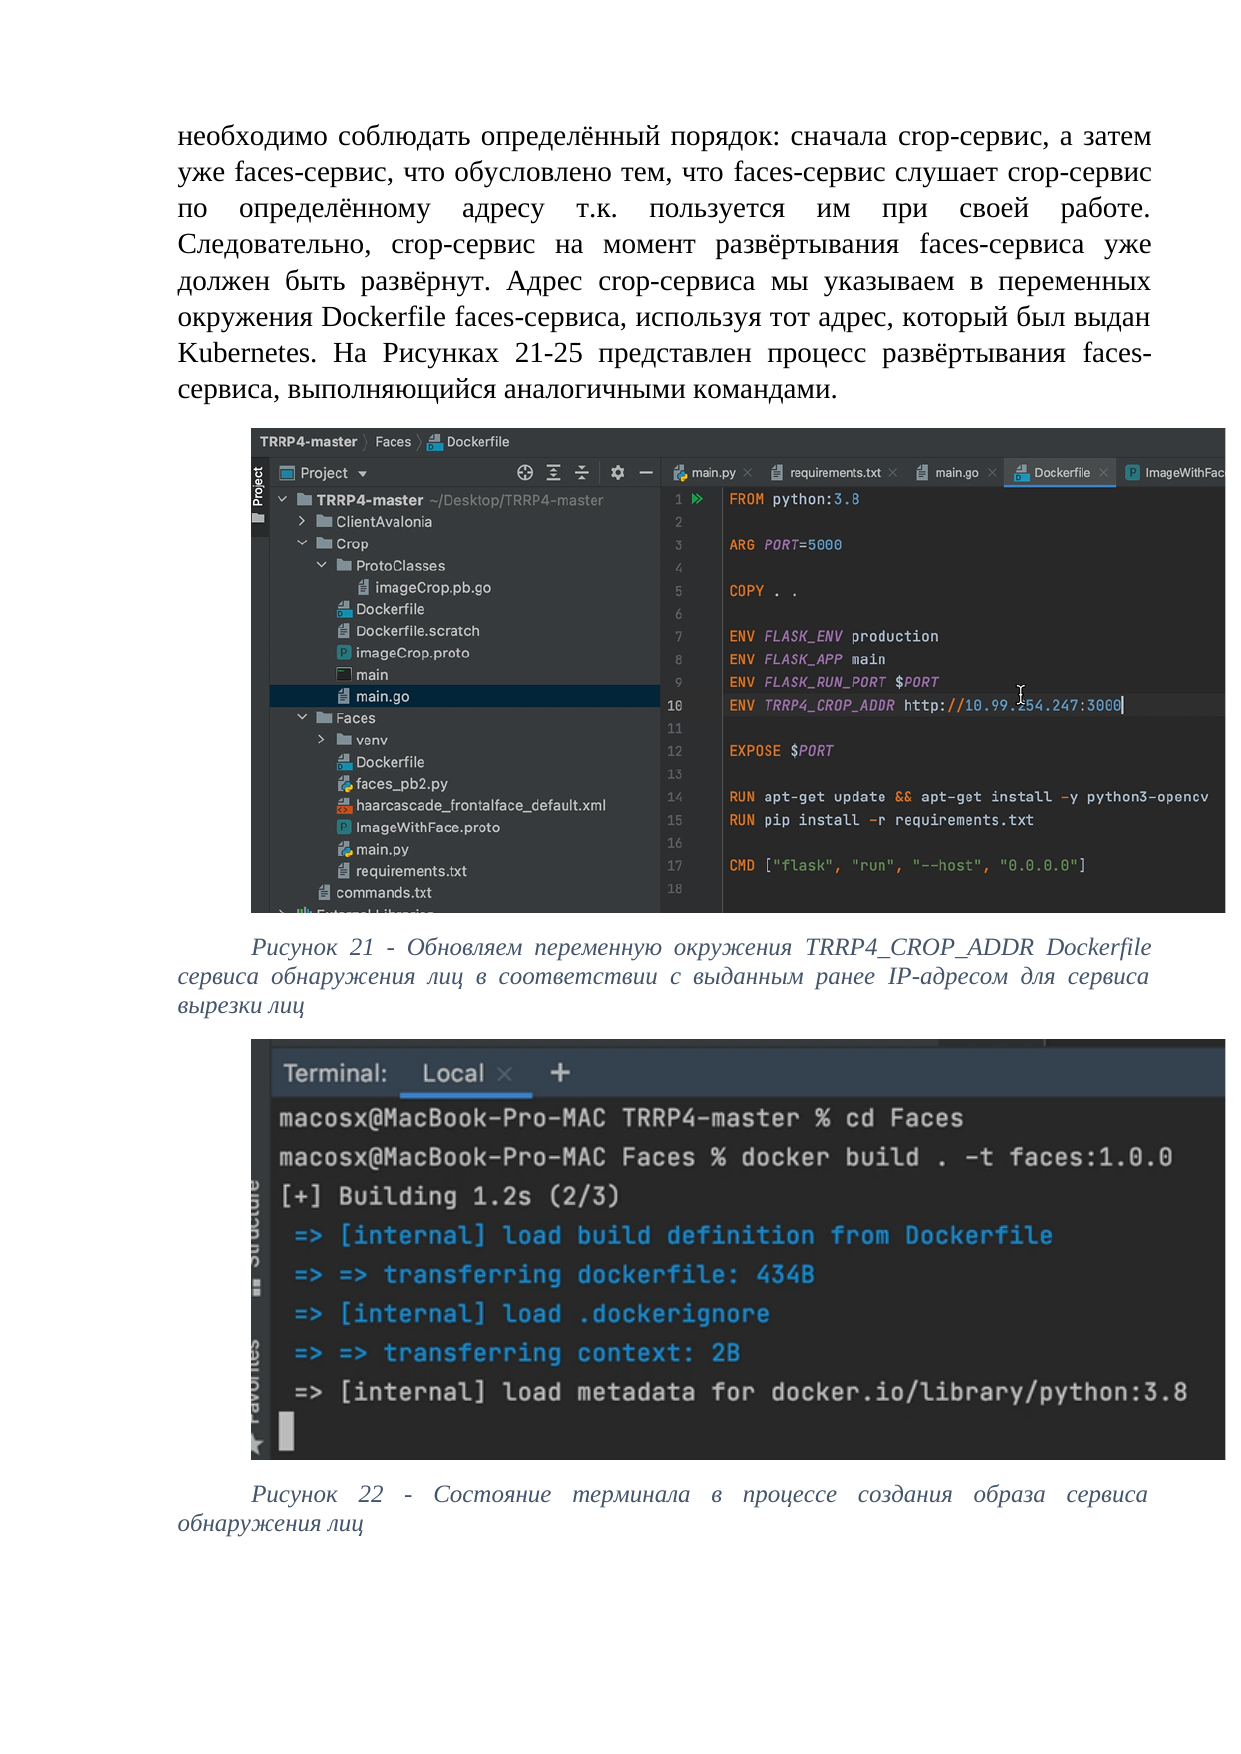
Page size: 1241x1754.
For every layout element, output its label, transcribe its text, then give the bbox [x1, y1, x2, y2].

text Рисунок 22 - Состояние терминала в процессе создания образа сервиса обнаружения лиц [177, 1479, 1152, 1537]
text Рисунок 21 - Обновляем переменную окружения TRRP4_CROP_ADDR Dockerfile сервиса обнаружения лиц в соответствии с выданным ранее IP-адресом для сервиса вырезки лиц [177, 932, 1152, 1018]
picture [251, 1039, 1226, 1460]
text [177, 118, 1152, 405]
picture [251, 428, 1226, 913]
